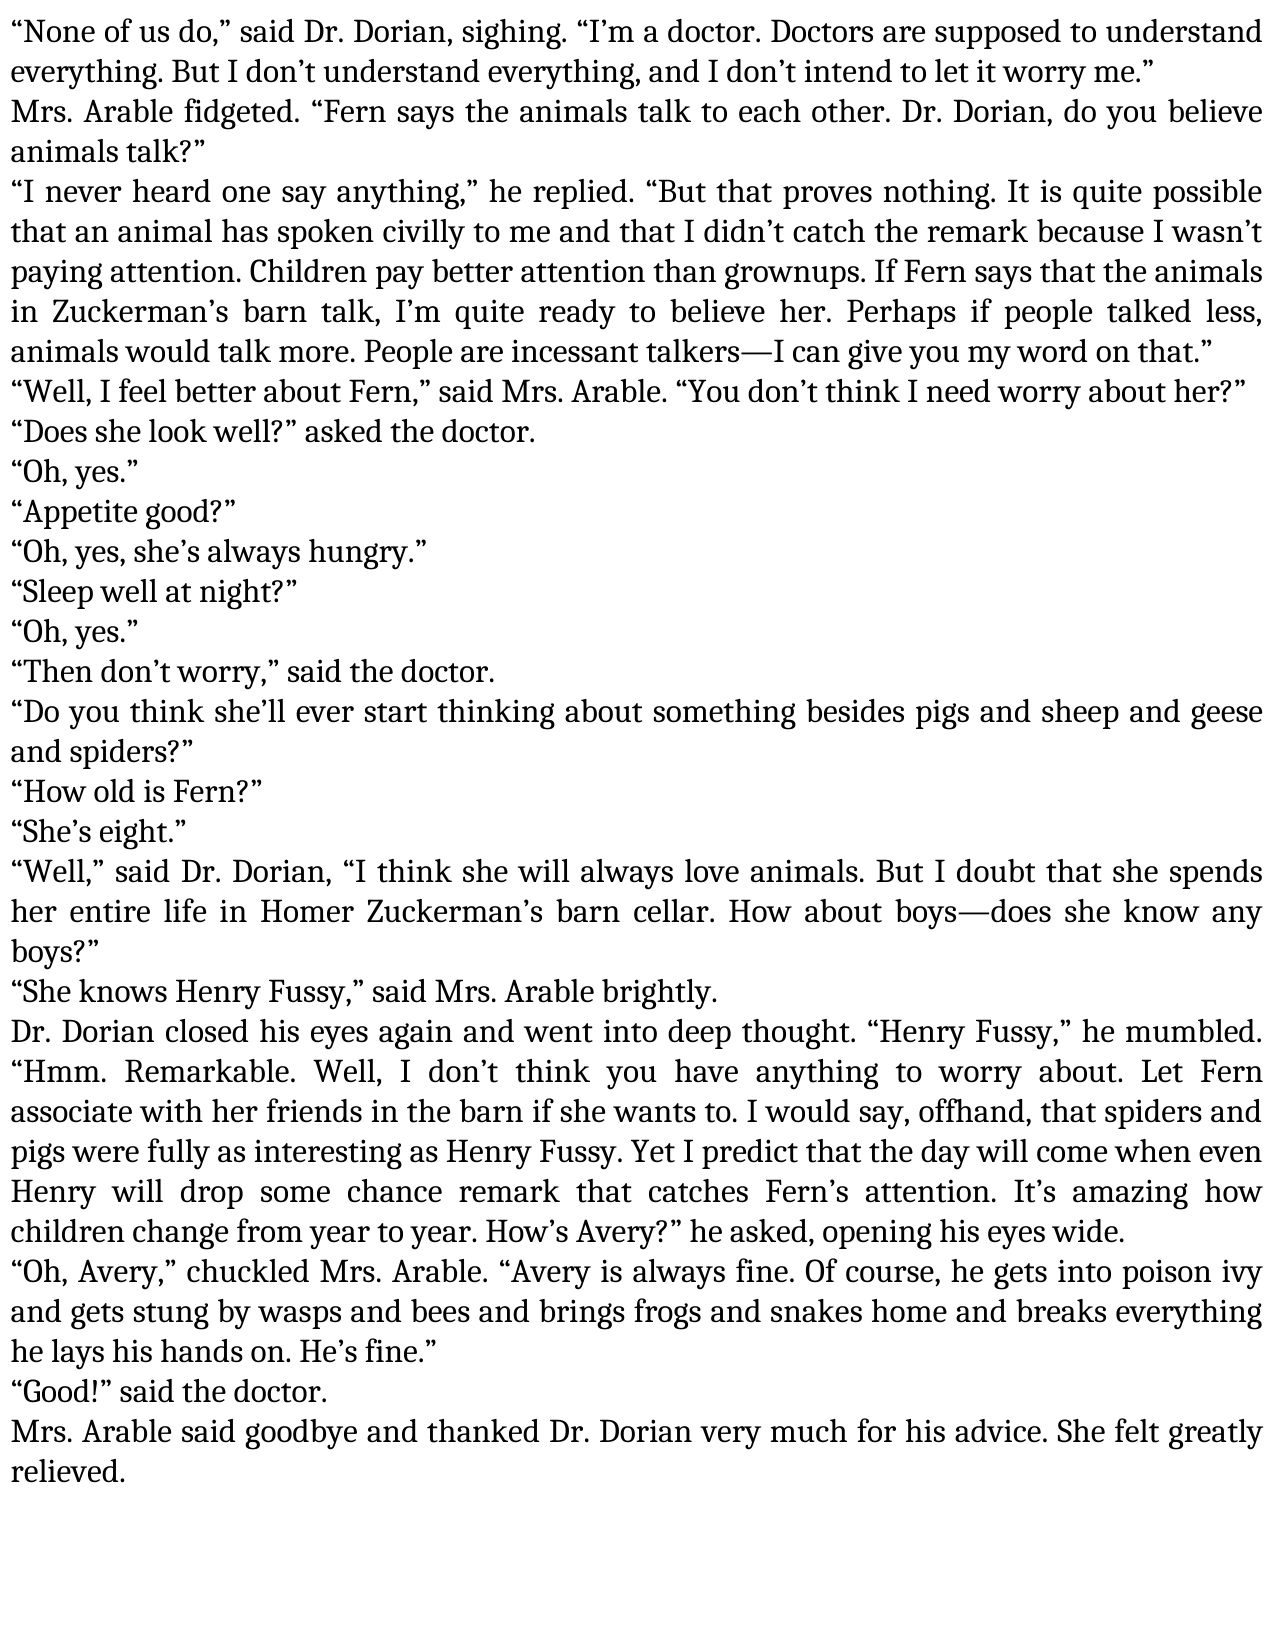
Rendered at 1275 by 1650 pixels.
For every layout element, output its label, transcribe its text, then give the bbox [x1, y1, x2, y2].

text “Oh, yes.” [10, 450, 1264, 490]
text “Then don’t worry,” said the doctor. [10, 650, 1264, 690]
text “How old is Fern?” [10, 770, 1264, 810]
text “None of us do,” said Dr. Dorian, sighing. “I’m a doctor. Doctors are supposed to understand everything. But I don’t understand everything, and I don’t intend to let it worry me.” [10, 10, 1264, 90]
text “Appetite good?” [10, 490, 1264, 530]
text Dr. Dorian closed his eyes again and went into deep thought. “Henry Fussy,” he mumbled. “Hmm. Remarkable. Well, I don’t think you have anything to worry about. Let Fern associate with her friends in the barn if she wants to. I would say, offhand, that spiders and pigs were fully as interesting as Henry Fussy. Yet I predict that the day will come when even Henry will drop some chance remark that catches Fern’s attention. It’s amazing how children change from year to year. How’s Avery?” he asked, opening his eyes wide. [10, 1010, 1264, 1250]
text “She’s eight.” [10, 810, 1264, 850]
text “Do you think she’ll ever start thinking about something besides pigs and sheep and geese and spiders?” [10, 690, 1264, 770]
text “Oh, yes.” [10, 610, 1264, 650]
text “Good!” said the doctor. [10, 1370, 1264, 1410]
text Mrs. Arable said goodbye and thanked Dr. Dorian very much for his advice. She felt greatly relieved. [10, 1410, 1264, 1490]
text “She knows Henry Fussy,” said Mrs. Arable brightly. [10, 970, 1264, 1010]
text “Well, I feel better about Fern,” said Mrs. Arable. “You don’t think I need worry about her?” [10, 370, 1264, 410]
text “Sleep well at night?” [10, 570, 1264, 610]
text “Oh, yes, she’s always hungry.” [10, 530, 1264, 570]
text “I never heard one say anything,” he replied. “But that proves nothing. It is quite possible that an animal has spoken civilly to me and that I didn’t catch the remark because I wasn’t paying attention. Children pay better attention than grownups. If Fern says that the animals in Zuckerman’s barn talk, I’m quite ready to believe her. Perhaps if people talked less, animals would talk more. People are incessant talkers—I can give you my word on that.” [10, 170, 1264, 370]
text “Does she look well?” asked the doctor. [10, 410, 1264, 450]
text “Well,” said Dr. Dorian, “I think she will always love animals. But I doubt that she spends her entire life in Homer Zuckerman’s barn cellar. How about boys—does she know any boys?” [10, 850, 1264, 970]
text Mrs. Arable fidgeted. “Fern says the animals talk to each other. Dr. Dorian, do you believe animals talk?” [10, 90, 1264, 170]
text “Oh, Avery,” chuckled Mrs. Arable. “Avery is always fine. Of course, he gets into poison ivy and gets stung by wasps and bees and brings frogs and snakes home and breaks everything he lays his hands on. He’s fine.” [10, 1250, 1264, 1370]
